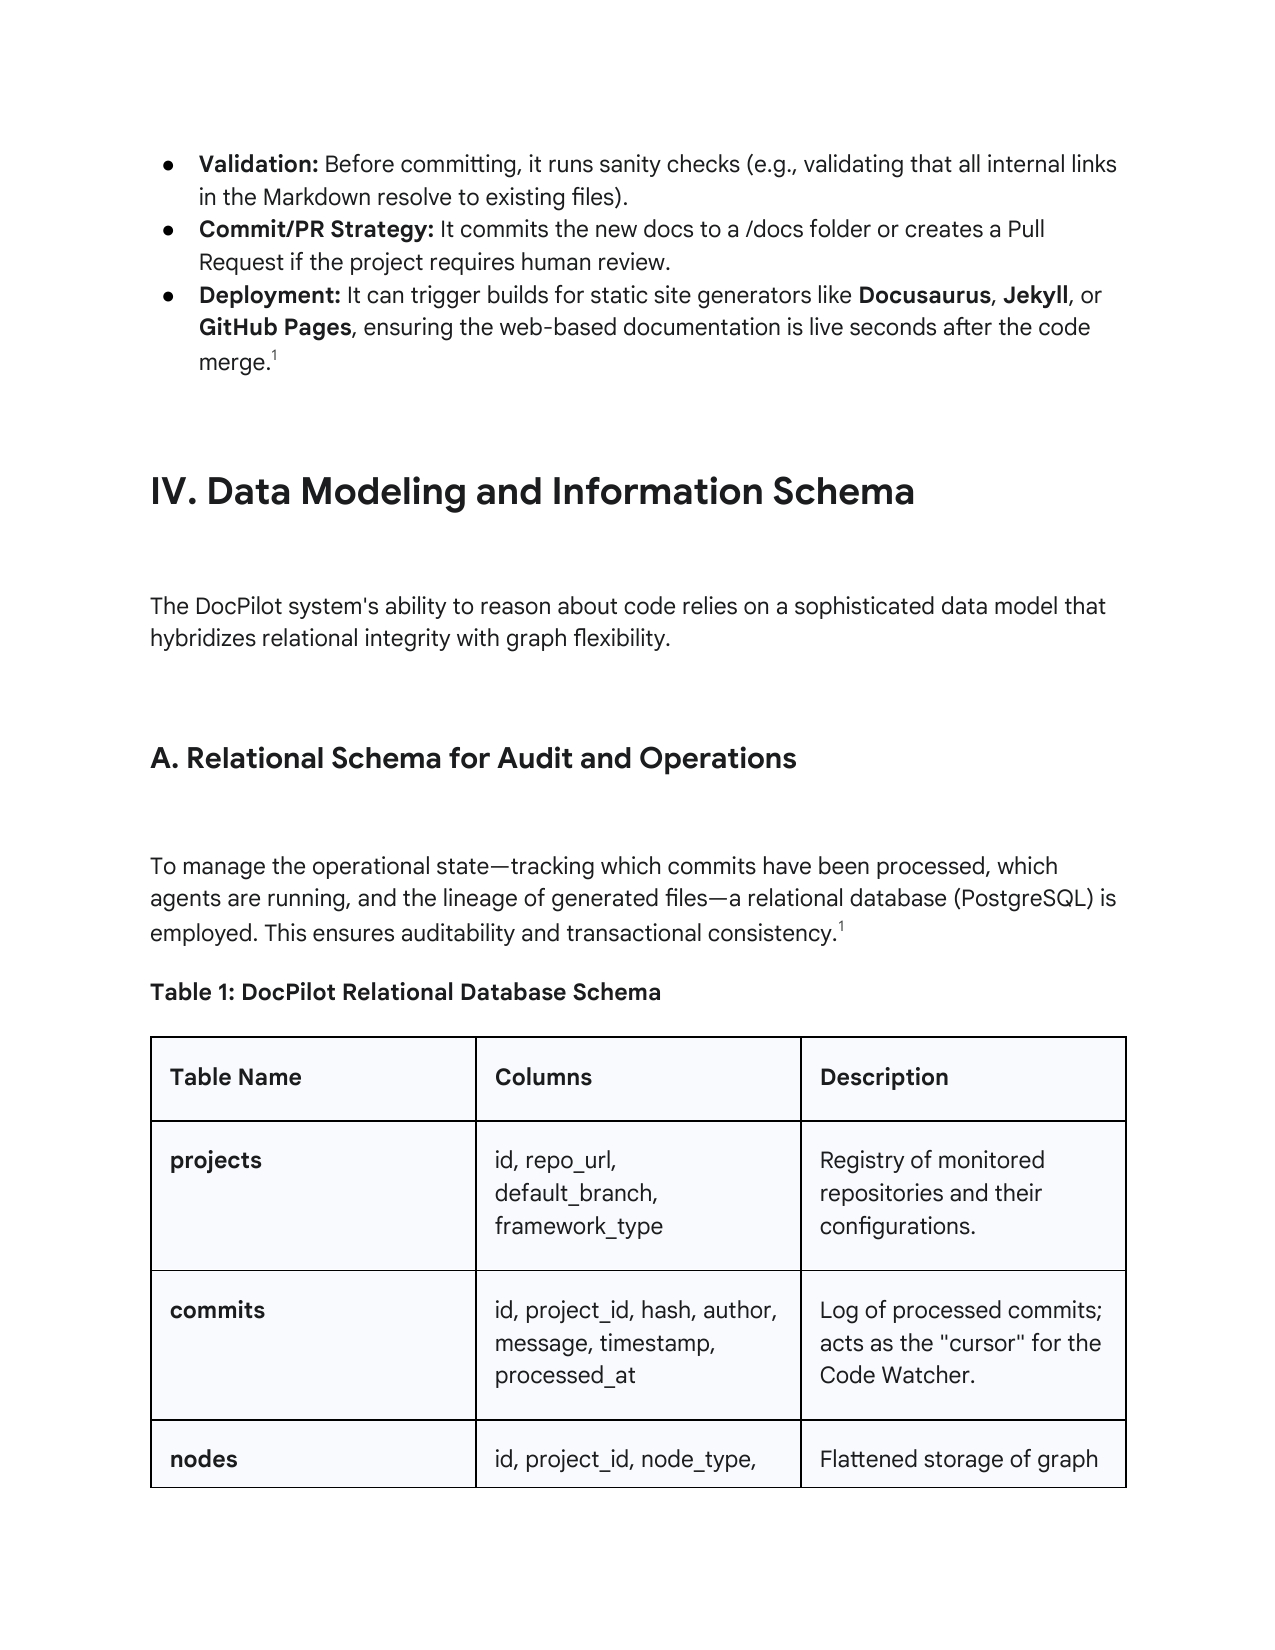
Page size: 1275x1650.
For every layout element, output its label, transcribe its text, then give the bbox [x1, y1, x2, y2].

table_header Columns [477, 1038, 800, 1120]
table_cell commits [152, 1271, 475, 1419]
table_cell Log of processed commits; acts as the "cursor" for the Code Watcher. [802, 1271, 1125, 1419]
list Validation: Before committing, it runs sanity checks (e.g., validating that all internal links in the Markdown resolve to existing files). [161, 150, 1125, 211]
list Deployment: It can trigger builds for static site generators like Docusaurus, Jekyll, or GitHub Pages, ensuring the web-based documentation is live seconds after the code merge.1 [161, 281, 1125, 378]
text The DocPilot system's ability to reason about code relies on a sophisticated data model that hybridizes relational integrity with graph flexibility. [150, 592, 1125, 653]
text To manage the operational state—tracking which commits have been processed, which agents are running, and the lineage of generated files—a relational database (PostgreSQL) is employed. This ensures auditability and transactional consistency.1 [150, 852, 1125, 949]
table_cell id, repo_url, default_branch, framework_type [477, 1122, 800, 1269]
table_cell id, project_id, hash, author, message, timestamp, processed_at [477, 1271, 800, 1419]
list Commit/PR Strategy: It commits the new docs to a /docs folder or creates a Pull Request if the project requires human review. [161, 215, 1125, 277]
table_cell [802, 1421, 1125, 1487]
text Table 1: DocPilot Relational Database Schema [150, 978, 1125, 1007]
table_header Description [802, 1038, 1125, 1120]
subtitle A. Relational Schema for Audit and Operations [150, 740, 1125, 777]
table_cell nodes [152, 1421, 475, 1487]
table_header Table Name [152, 1038, 475, 1120]
table_cell Registry of monitored repositories and their configurations. [802, 1122, 1125, 1269]
table_cell projects [152, 1122, 475, 1269]
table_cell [477, 1421, 800, 1487]
subtitle IV. Data Modeling and Information Schema [150, 468, 1125, 515]
